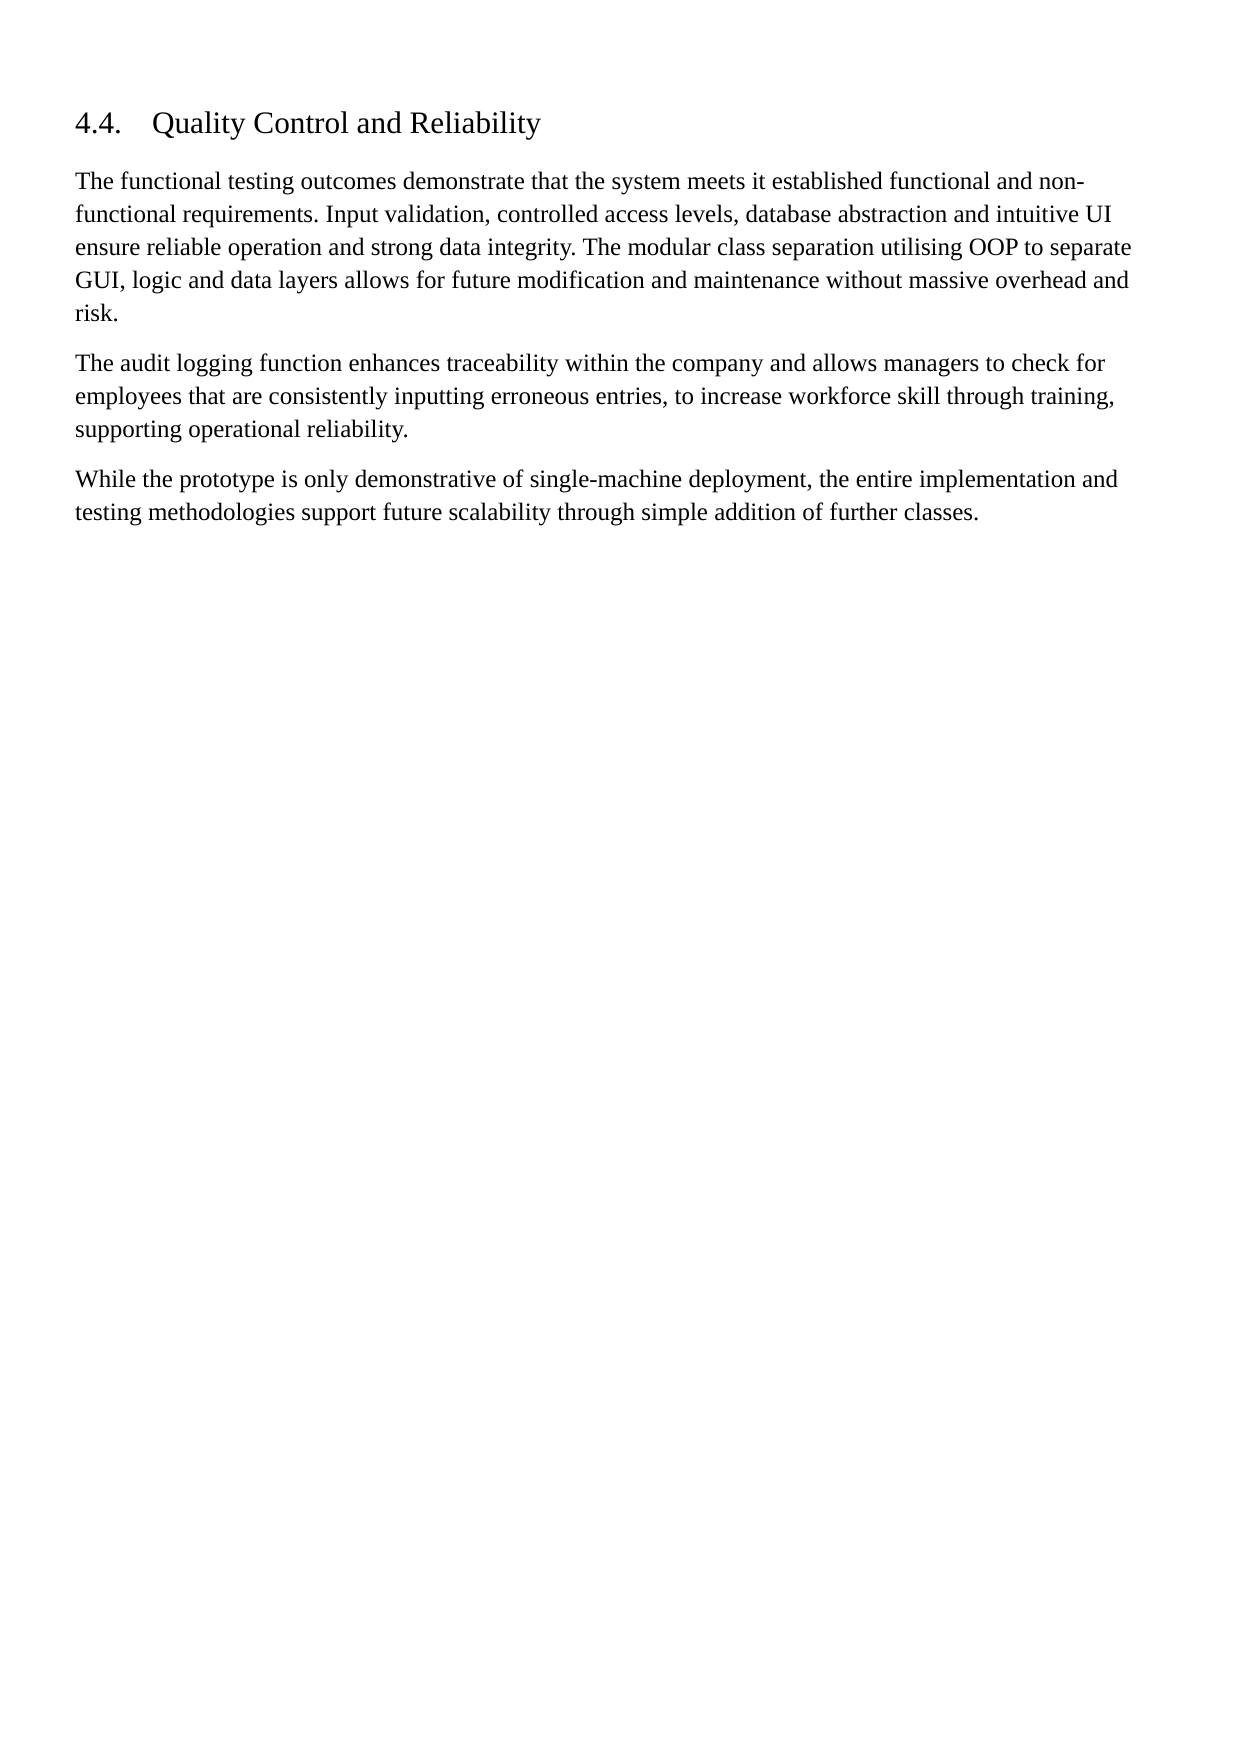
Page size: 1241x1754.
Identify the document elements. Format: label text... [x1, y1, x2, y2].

text The functional testing outcomes demonstrate that the system meets it established functional and non-functional requirements. Input validation, controlled access levels, database abstraction and intuitive UI ensure reliable operation and strong data integrity. The modular class separation utilising OOP to separate GUI, logic and data layers allows for future modification and maintenance without massive overhead and risk. [75, 166, 1165, 327]
text While the prototype is only demonstrative of single-machine deployment, the entire implementation and testing methodologies support future scalability through simple addition of further classes. [75, 464, 1165, 526]
text Quality Control and Reliability [75, 104, 1165, 140]
text The audit logging function enhances traceability within the company and allows managers to check for employees that are consistently inputting erroneous entries, to increase workforce skill through training, supporting operational reliability. [75, 348, 1165, 443]
